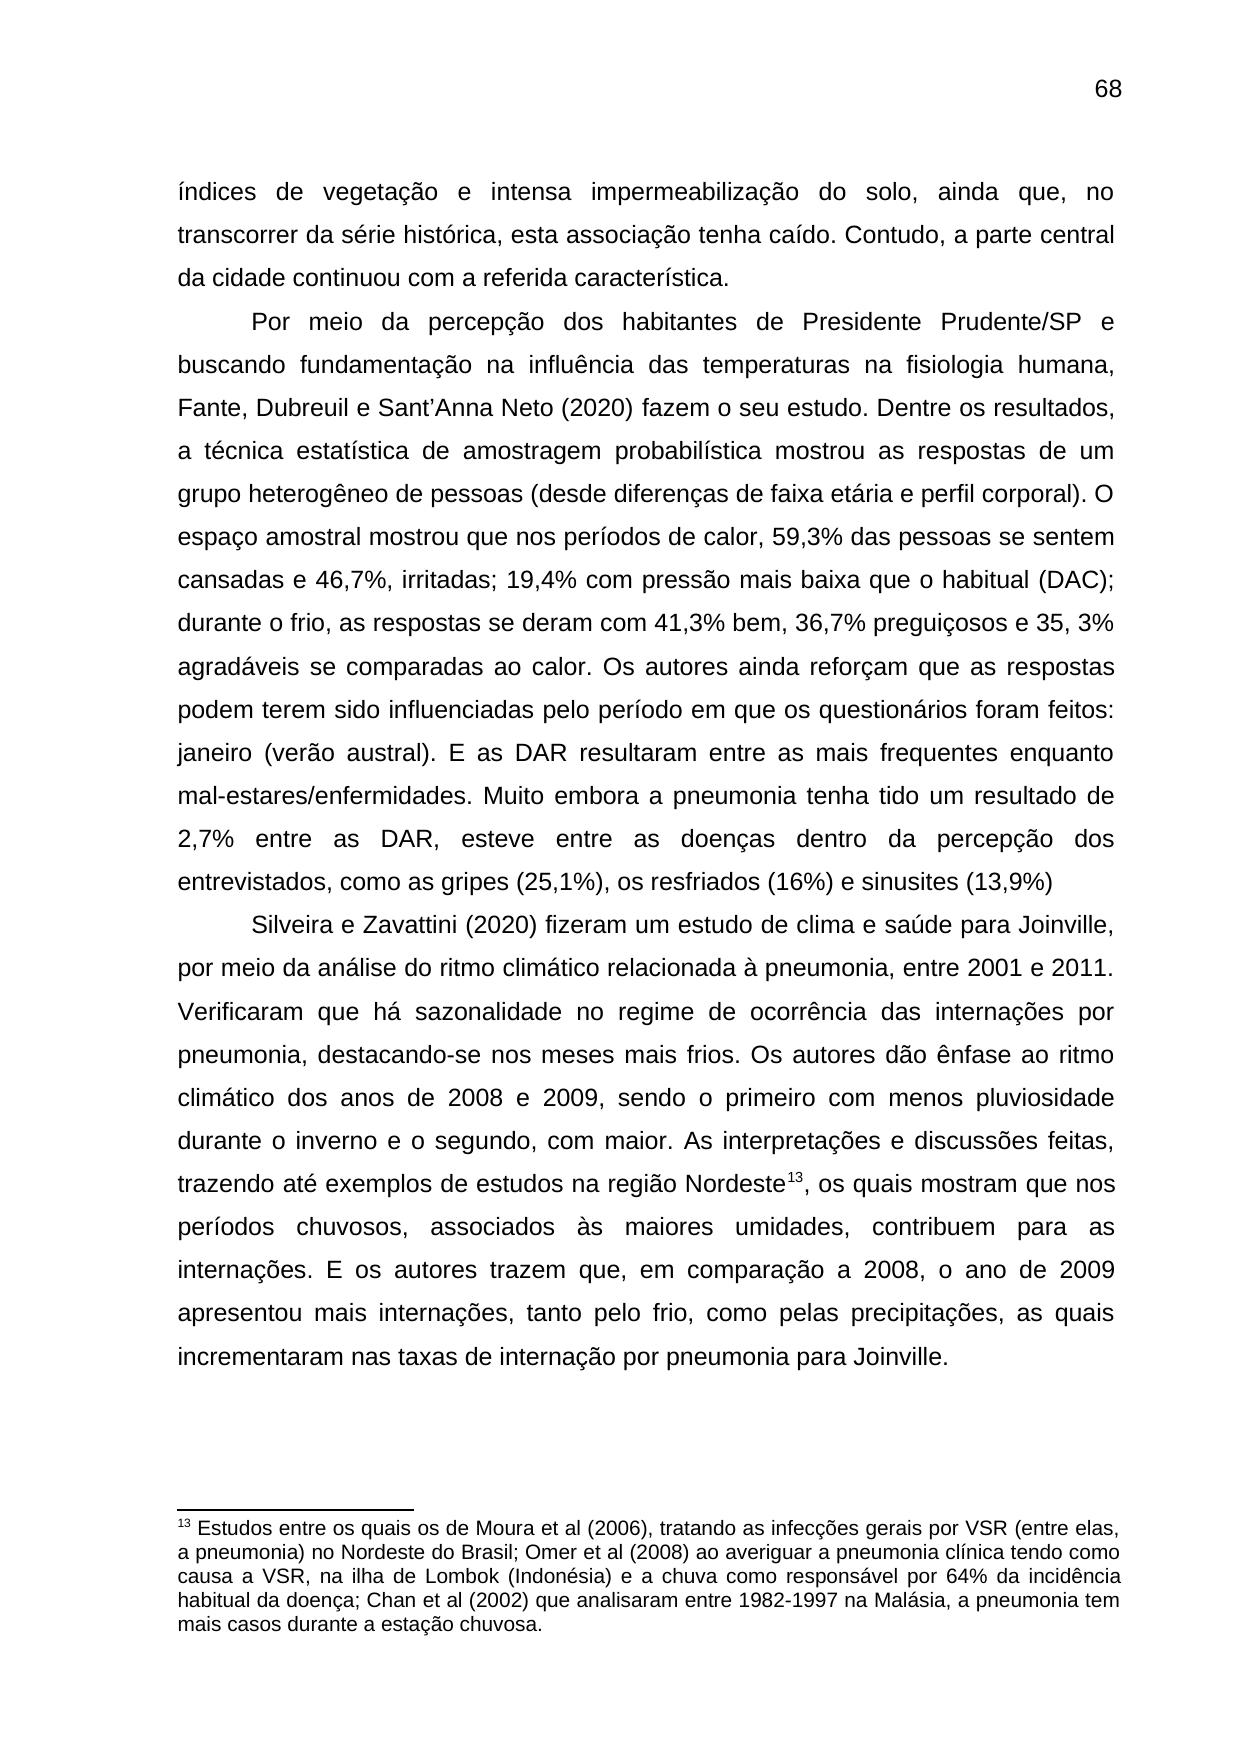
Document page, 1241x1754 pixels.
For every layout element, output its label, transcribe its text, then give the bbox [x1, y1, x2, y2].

text Silveira e Zavattini (2020) fizeram um estudo de clima e saúde para Joinville, por meio da análise do ritmo climático relacionada à pneumonia, entre 2001 e 2011. Verificaram que há sazonalidade no regime de ocorrência das internações por pneumonia, destacando-se nos meses mais frios. Os autores dão ênfase ao ritmo climático dos anos de 2008 e 2009, sendo o primeiro com menos pluviosidade durante o inverno e o segundo, com maior. As interpretações e discussões feitas, trazendo até exemplos de estudos na região Nordeste, os quais mostram que nos períodos chuvosos, associados às maiores umidades, contribuem para as internações. E os autores trazem que, em comparação a 2008, o ano de 2009 apresentou mais internações, tanto pelo frio, como pelas precipitações, as quais incrementaram nas taxas de internação por pneumonia para Joinville. [177, 910, 1116, 1370]
text Por meio da percepção dos habitantes de Presidente Prudente/SP e buscando fundamentação na influência das temperaturas na fisiologia humana, Fante, Dubreuil e Sant’Anna Neto (2020) fazem o seu estudo. Dentre os resultados, a técnica estatística de amostragem probabilística mostrou as respostas de um grupo heterogêneo de pessoas (desde diferenças de faixa etária e perfil corporal). O espaço amostral mostrou que nos períodos de calor, 59,3% das pessoas se sentem cansadas e 46,7%, irritadas; 19,4% com pressão mais baixa que o habitual (DAC); durante o frio, as respostas se deram com 41,3% bem, 36,7% preguiçosos e 35, 3% agradáveis se comparadas ao calor. Os autores ainda reforçam que as respostas podem terem sido influenciadas pelo período em que os questionários foram feitos: janeiro (verão austral). E as DAR resultaram entre as mais frequentes enquanto mal-estares/enfermidades. Muito embora a pneumonia tenha tido um resultado de 2,7% entre as DAR, esteve entre as doenças dentro da percepção dos entrevistados, como as gripes (25,1%), os resfriados (16%) e sinusites (13,9%) [177, 307, 1116, 896]
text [177, 177, 1116, 292]
